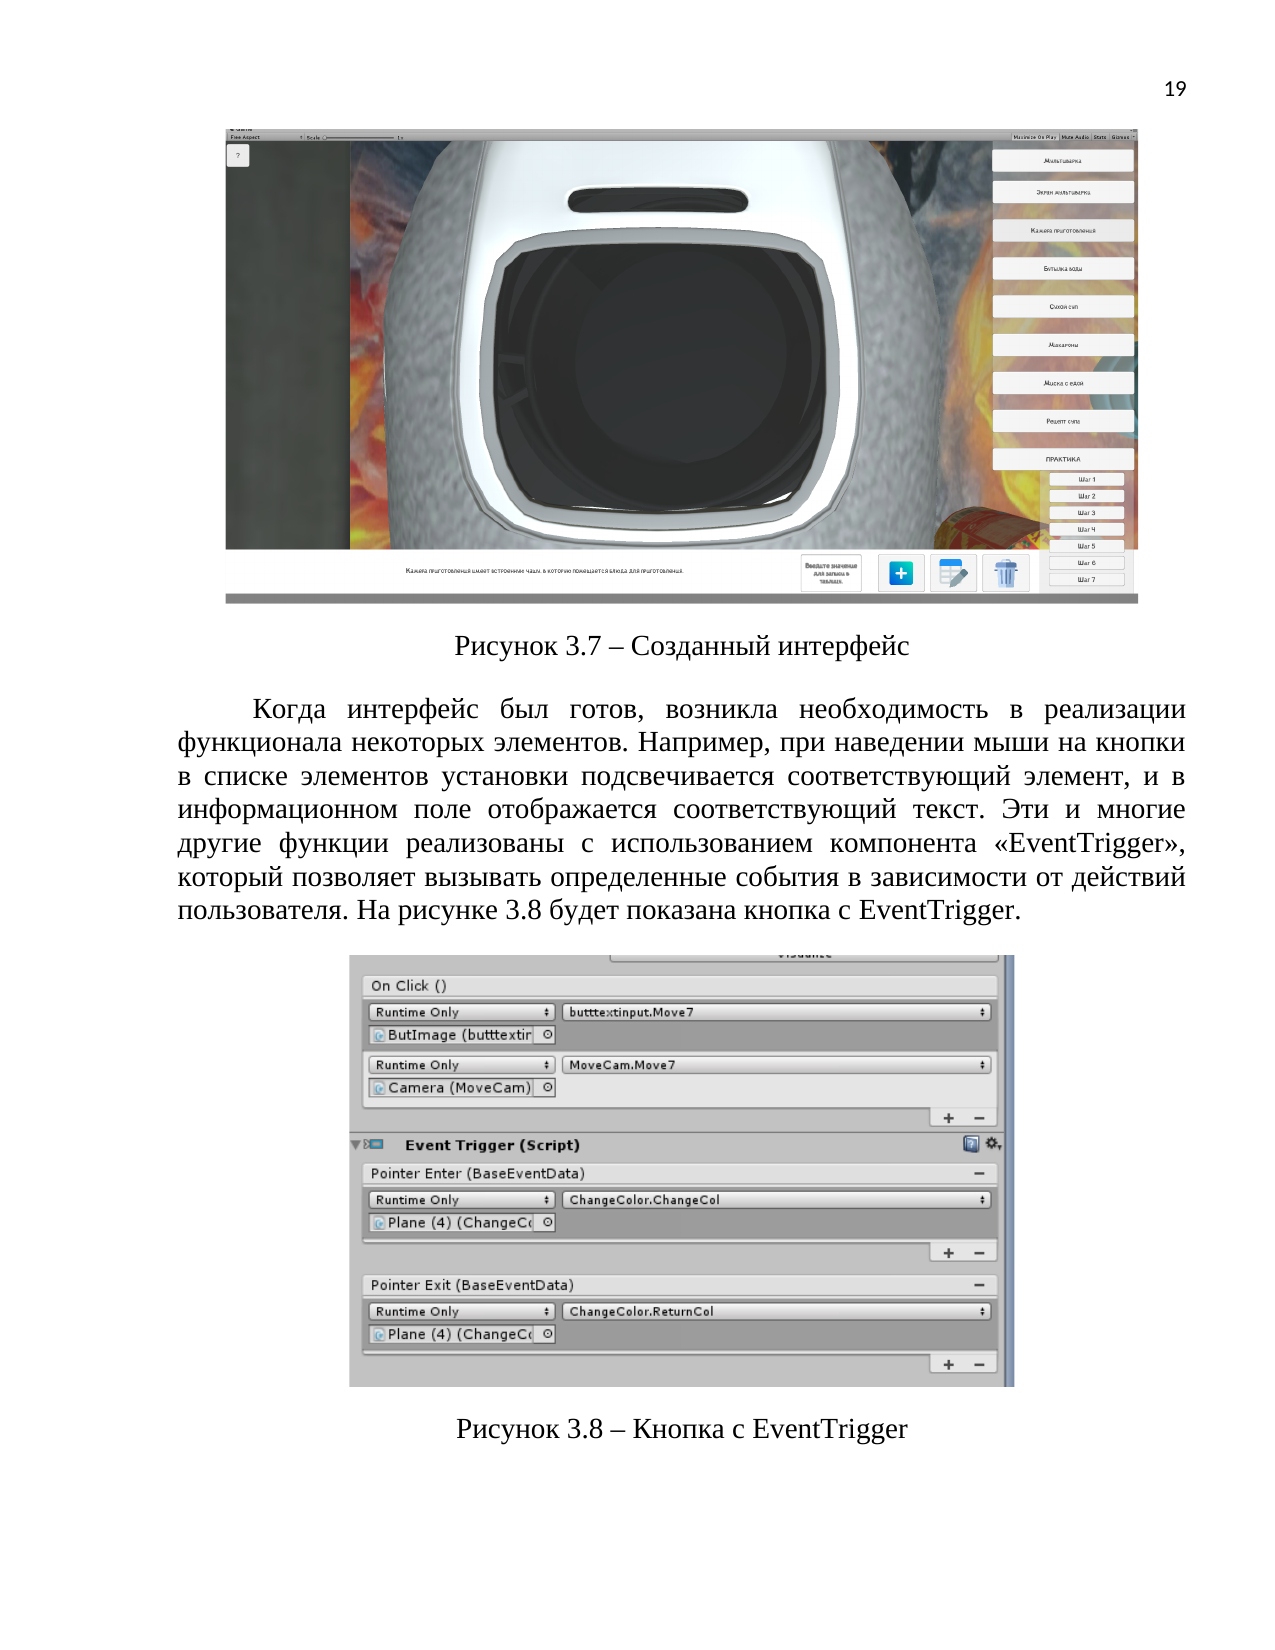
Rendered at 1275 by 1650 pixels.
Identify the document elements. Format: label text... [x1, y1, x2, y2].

text Рисунок 3.8 – Кнопка с EventTrigger [177, 1412, 1186, 1445]
text Когда интерфейс был готов, возникла необходимость в реализации функционала некоторых элементов. Например, при наведении мыши на кнопки в списке элементов установки подсвечивается соответствующий элемент, и в информационном поле отображается соответствующий текст. Эти и многие другие функции реализованы с использованием компонента «EventTrigger», который позволяет вызывать определенные события в зависимости от действий пользователя. На рисунке 3.8 будет показана кнопка с EventTrigger. [177, 691, 1186, 926]
text Рисунок 3.7 – Созданный интерфейс [177, 628, 1186, 662]
picture [225, 129, 1139, 604]
picture [349, 955, 1015, 1387]
